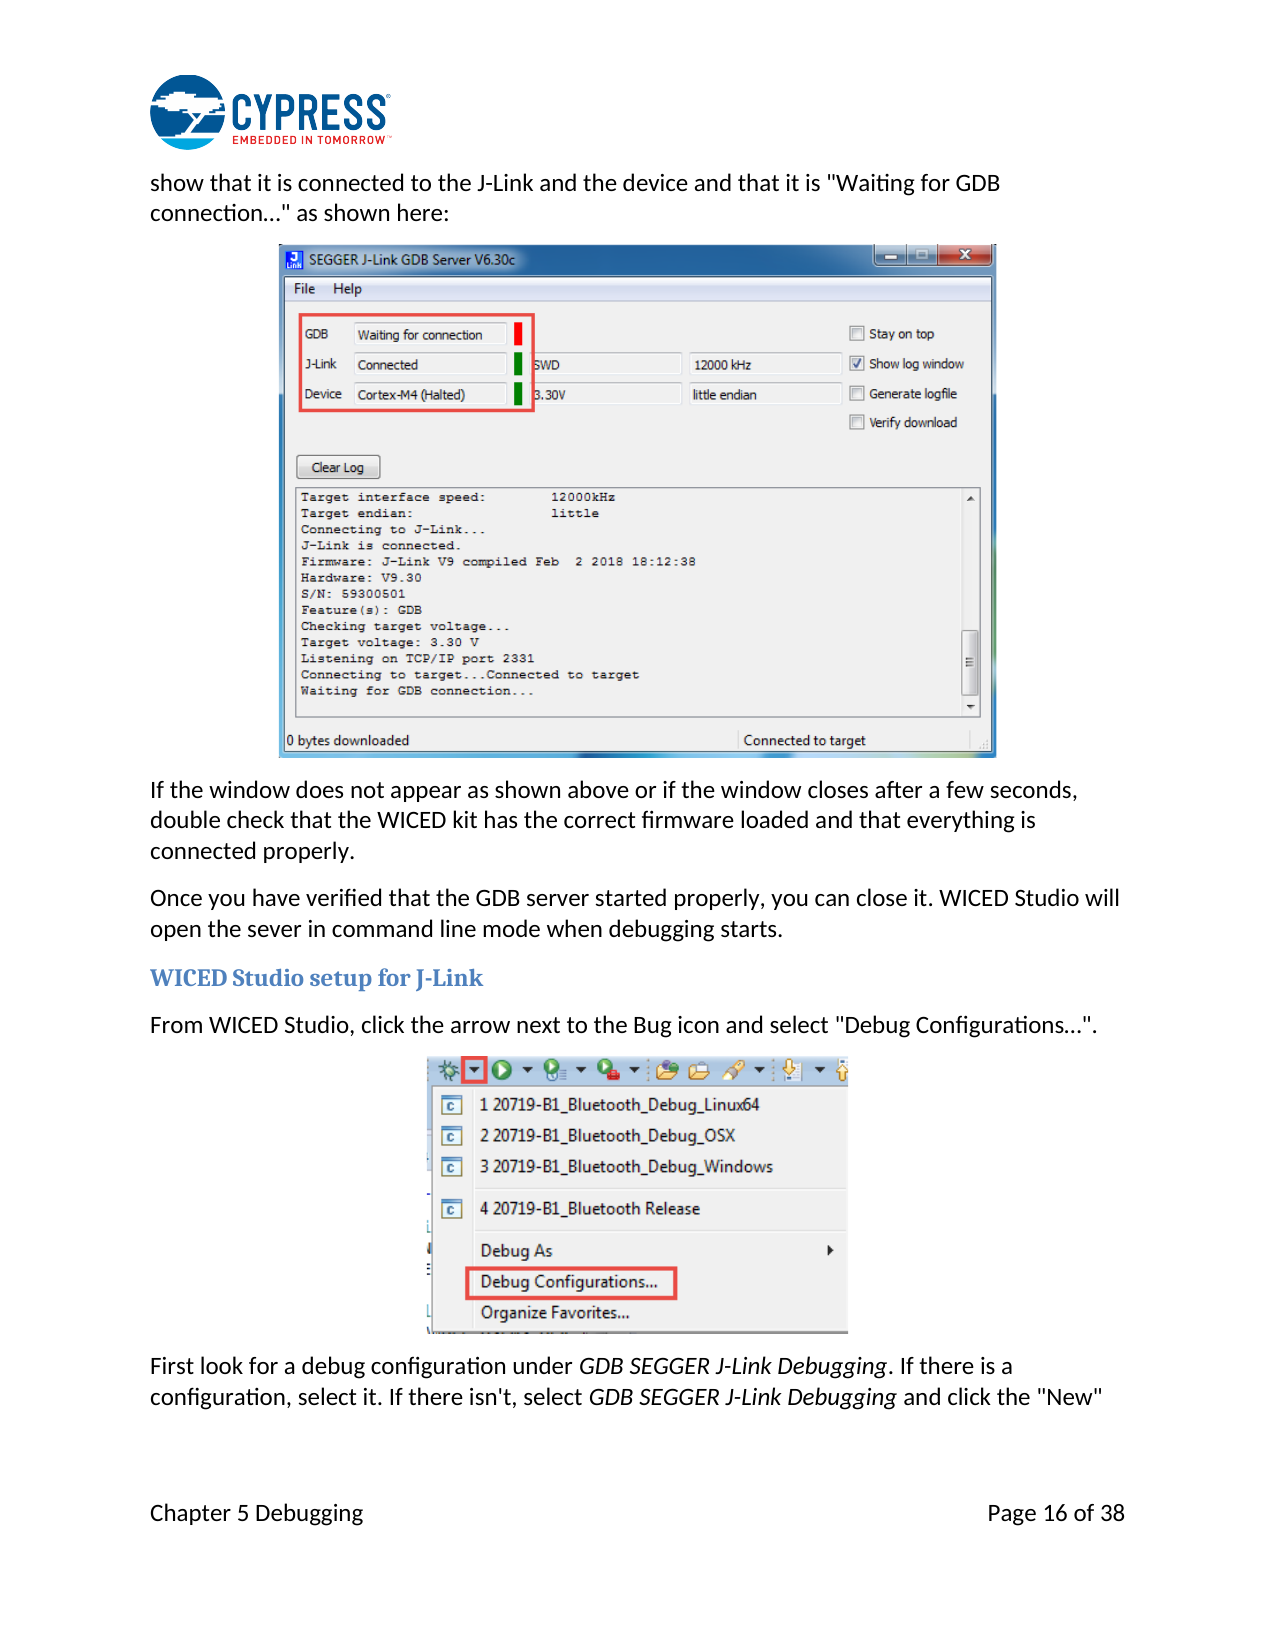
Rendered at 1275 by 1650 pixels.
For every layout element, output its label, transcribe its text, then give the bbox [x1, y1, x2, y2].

picture [278, 244, 997, 758]
subtitle WICED Studio setup for J-Link [150, 964, 1125, 993]
picture [150, 75, 392, 150]
picture [426, 1056, 849, 1334]
text If the window does not appear as shown above or if the window closes after a few seconds, double check that the WICED kit has the correct firmware loaded and that everything is connected properly. [150, 774, 1125, 866]
text From WICED Studio, click the arrow next to the Bug icon and select "Debug Configurations…". [150, 1009, 1125, 1040]
text Once you have verified that the GDB server started properly, you can close it. WICED Studio will open the sever in command line mode when debugging starts. [150, 882, 1125, 943]
